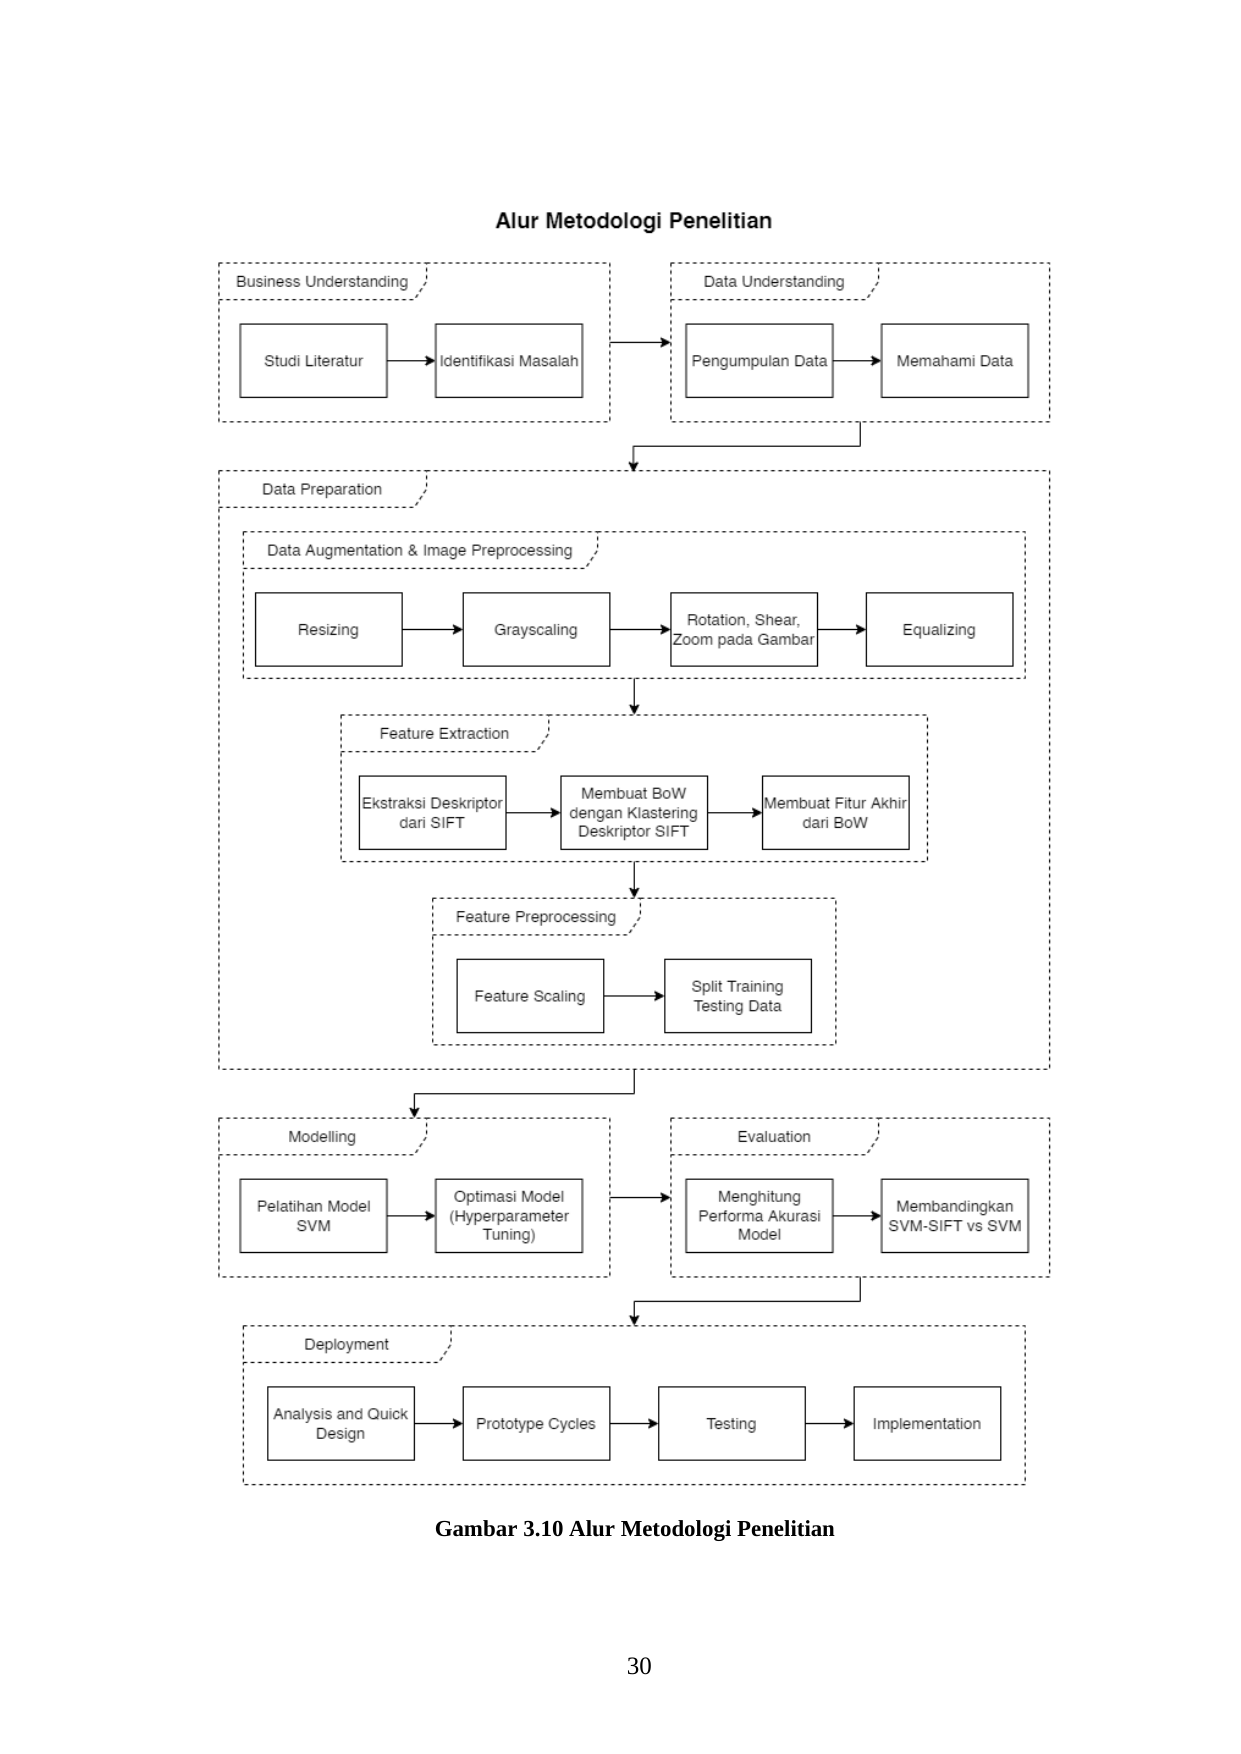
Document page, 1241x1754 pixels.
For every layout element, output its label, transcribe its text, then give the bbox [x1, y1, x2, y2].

picture [194, 177, 1076, 1511]
